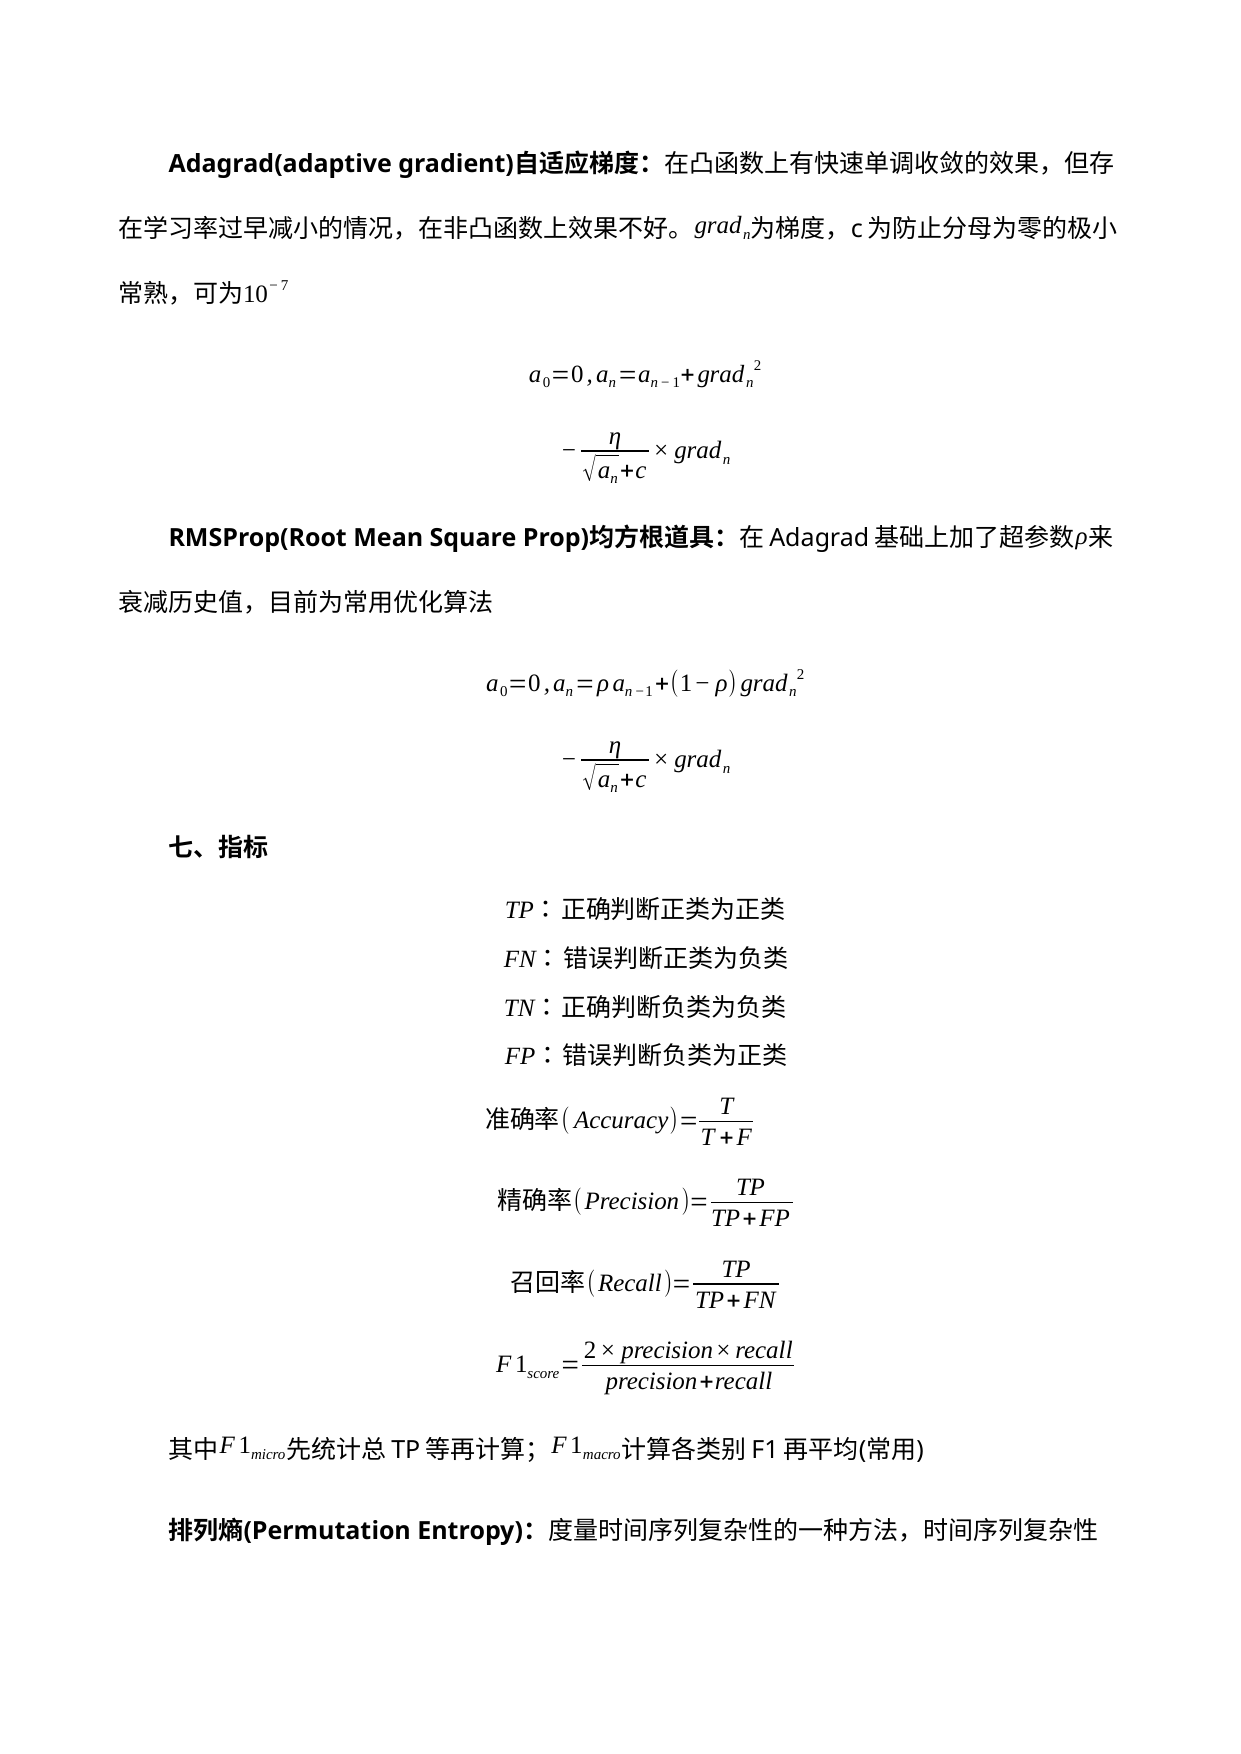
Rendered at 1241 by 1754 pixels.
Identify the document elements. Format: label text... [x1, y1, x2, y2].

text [118, 1496, 1122, 1561]
text 其中先统计总TP等再计算；计算各类别F1再平均(常用) [118, 1415, 1122, 1480]
text 七、指标 [118, 813, 1122, 878]
text Adagrad(adaptive gradient)自适应梯度：在凸函数上有快速单调收敛的效果，但存在学习率过早减小的情况，在非凸函数上效果不好。为梯度，c为防止分母为零的极小常熟，可为 [118, 129, 1122, 324]
text RMSProp(Root Mean Square Prop)均方根道具：在Adagrad基础上加了超参数来衰减历史值，目前为常用优化算法 [118, 503, 1122, 633]
